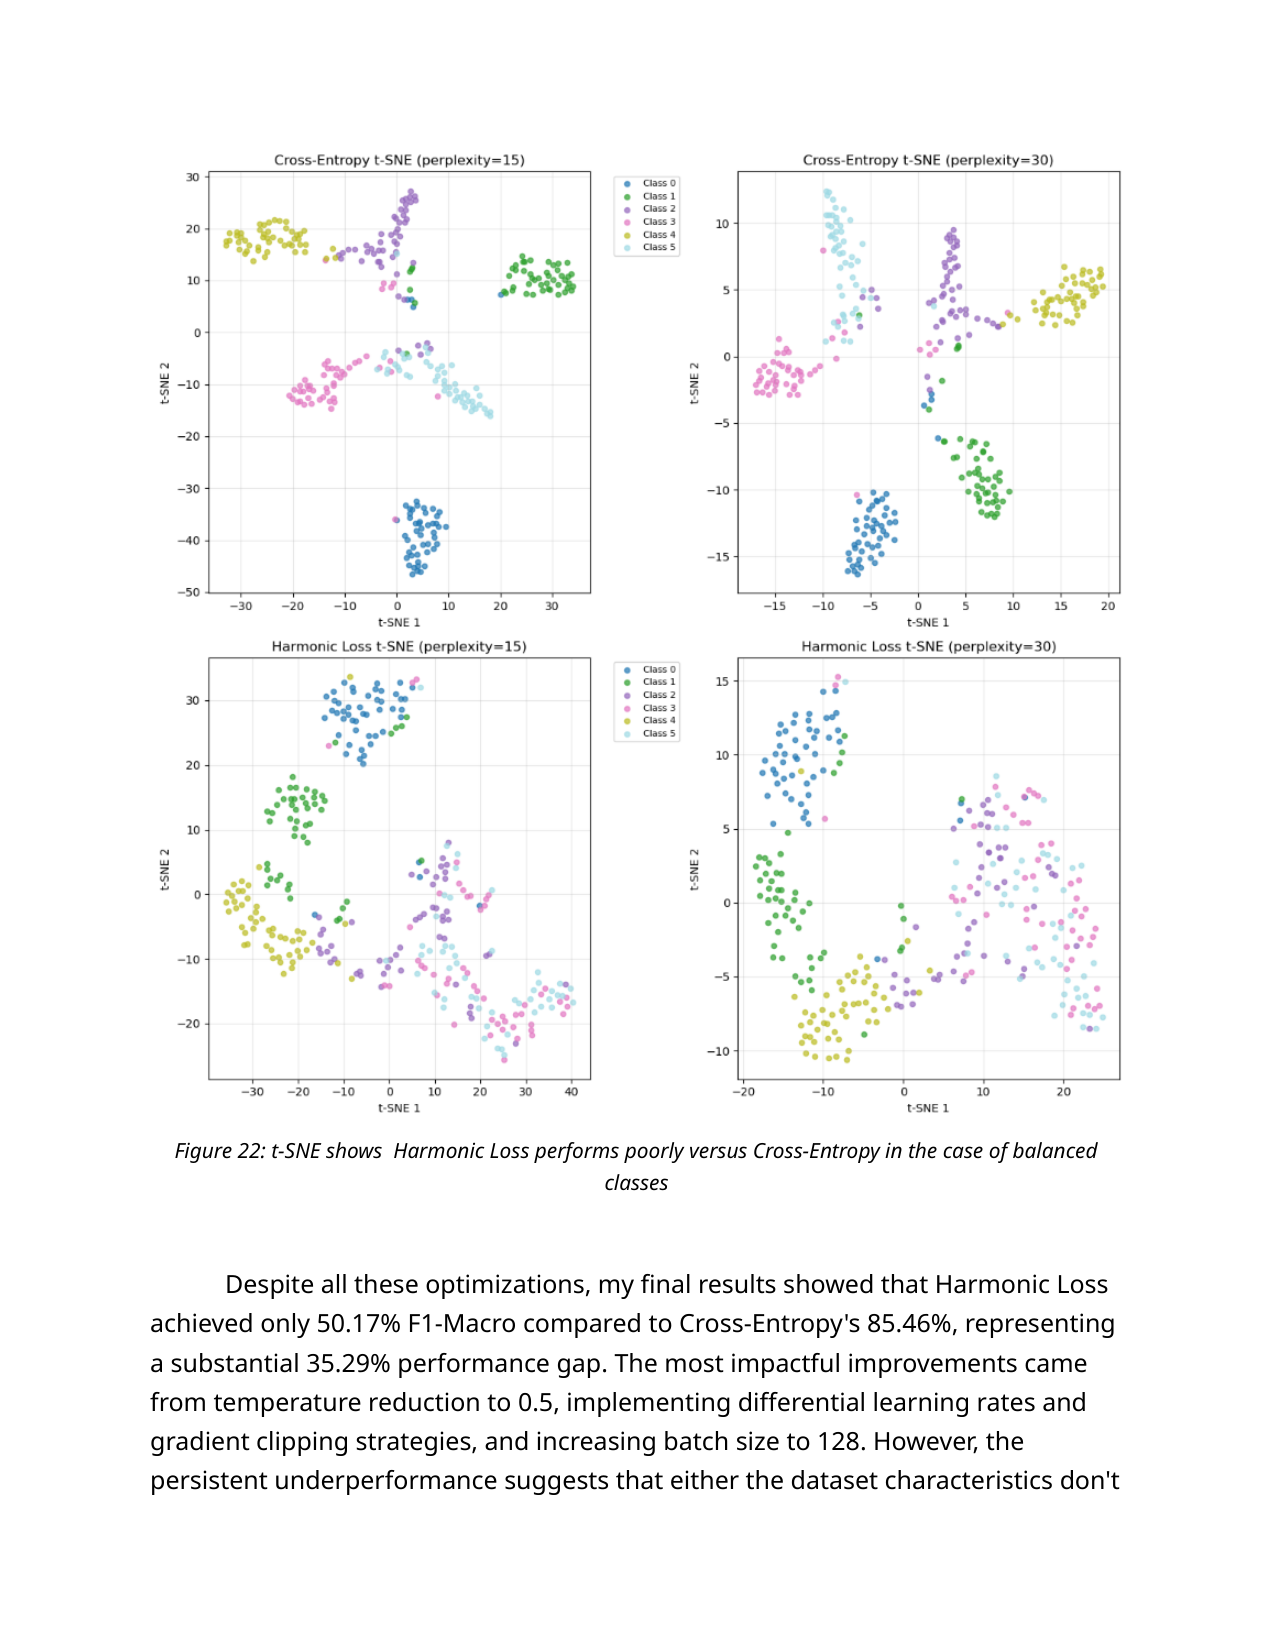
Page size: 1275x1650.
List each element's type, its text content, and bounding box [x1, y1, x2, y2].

text Figure 22: t-SNE shows Harmonic Loss performs poorly versus Cross-Entropy in the case of balanced classes [150, 1136, 1125, 1197]
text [150, 1267, 1125, 1497]
picture [150, 150, 1125, 1114]
